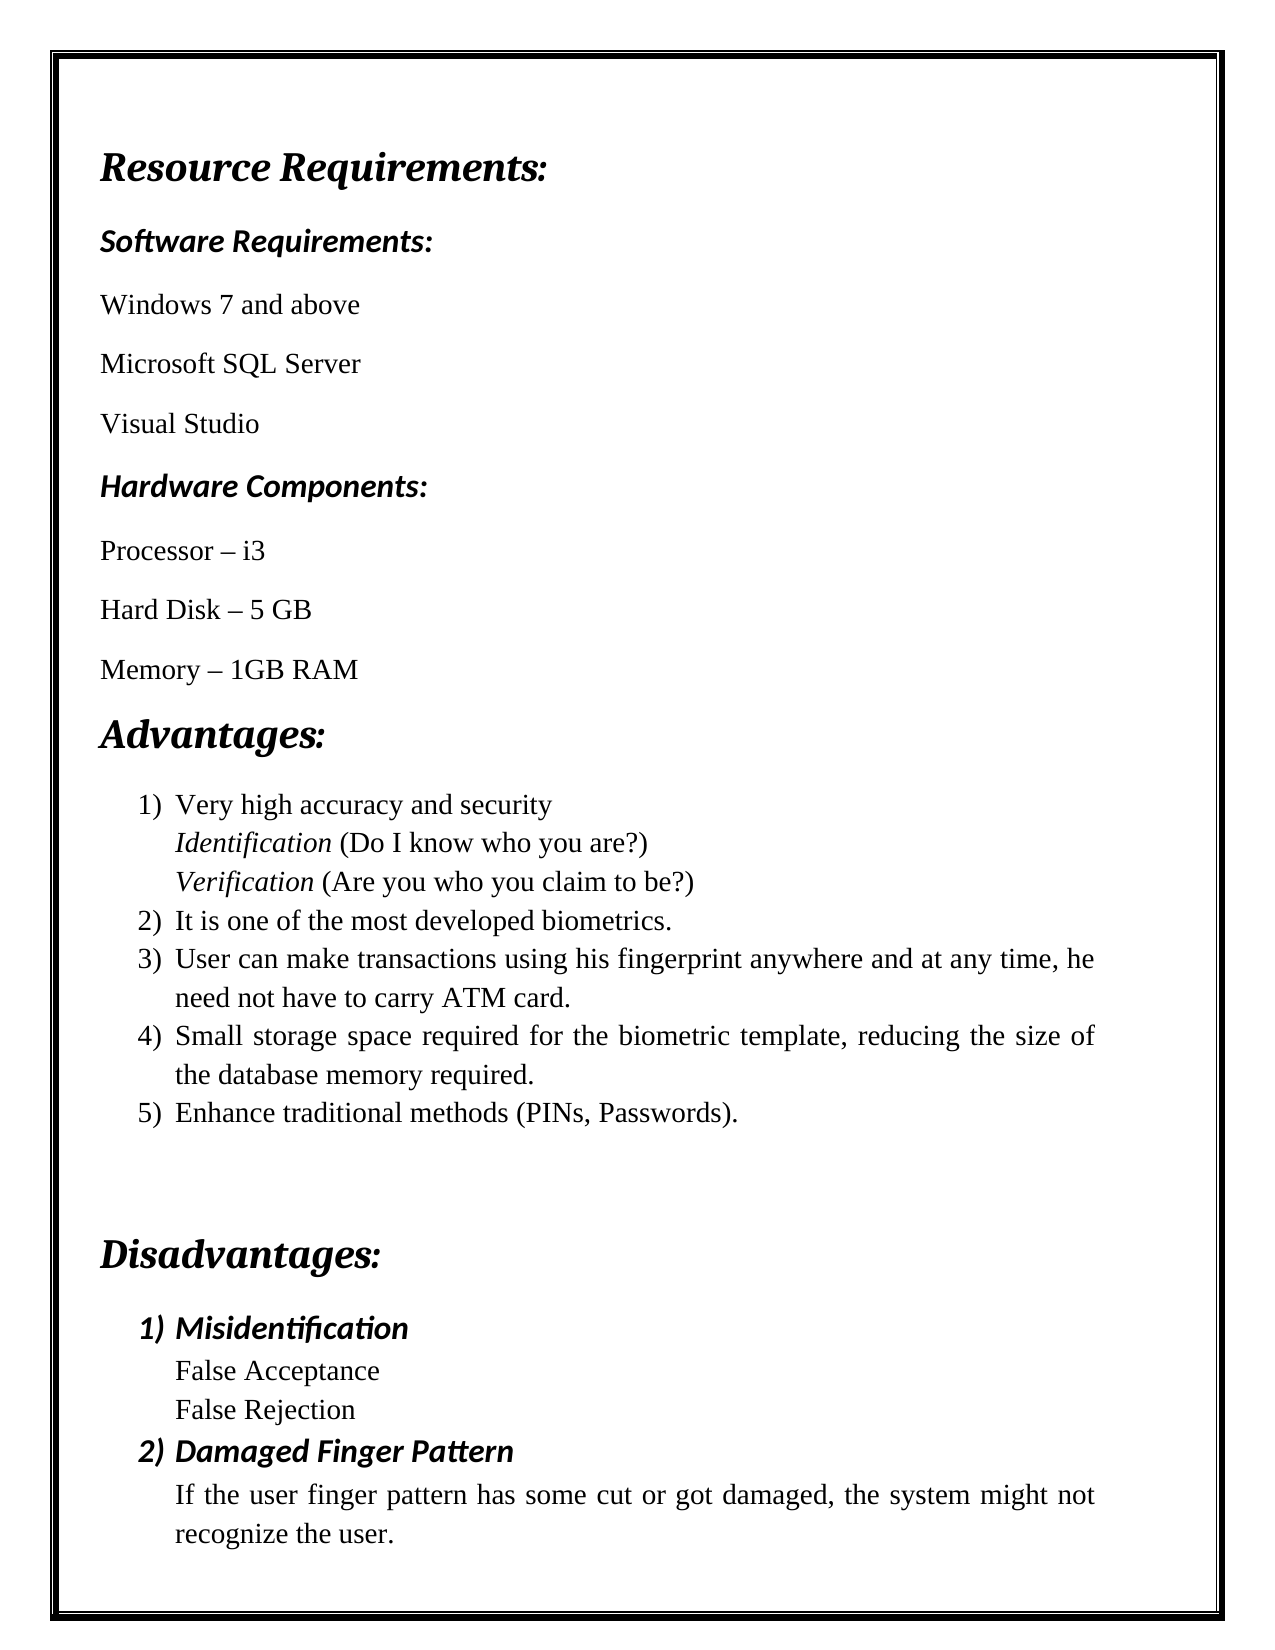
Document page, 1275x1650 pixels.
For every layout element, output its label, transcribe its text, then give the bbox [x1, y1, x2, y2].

list Very high accuracy and security [137, 787, 1096, 821]
list Enhance traditional methods (PINs, Passwords). [137, 1095, 1096, 1129]
text Advantages: [100, 711, 1096, 759]
text Visual Studio [100, 406, 1096, 439]
text Disadvantages: [100, 1231, 1096, 1279]
list If the user finger pattern has some cut or got damaged, the system might not recognize the user. [175, 1477, 1096, 1549]
list False Rejection [175, 1392, 1096, 1426]
list False Acceptance [175, 1353, 1096, 1387]
list User can make transactions using his fingerprint anywhere and at any time, he need not have to carry ATM card. [137, 941, 1096, 1013]
list Misidentification [137, 1307, 1096, 1347]
list It is one of the most developed biometrics. [137, 903, 1096, 936]
text Microsoft SQL Server [100, 347, 1096, 380]
list Small storage space required for the biometric template, reducing the size of the database memory required. [137, 1018, 1096, 1090]
list Damaged Finger Pattern [137, 1431, 1096, 1471]
list Identification (Do I know who you are?) [175, 826, 1096, 859]
text Hardware Components: [100, 465, 1096, 506]
text Resource Requirements: [100, 144, 1096, 192]
text Hard Disk – 5 GB [100, 592, 1096, 626]
text Processor – i3 [100, 533, 1096, 567]
text Software Requirements: [100, 220, 1096, 260]
list Verification (Are you who you claim to be?) [175, 864, 1096, 898]
text Memory – 1GB RAM [100, 652, 1096, 685]
text Windows 7 and above [100, 287, 1096, 321]
